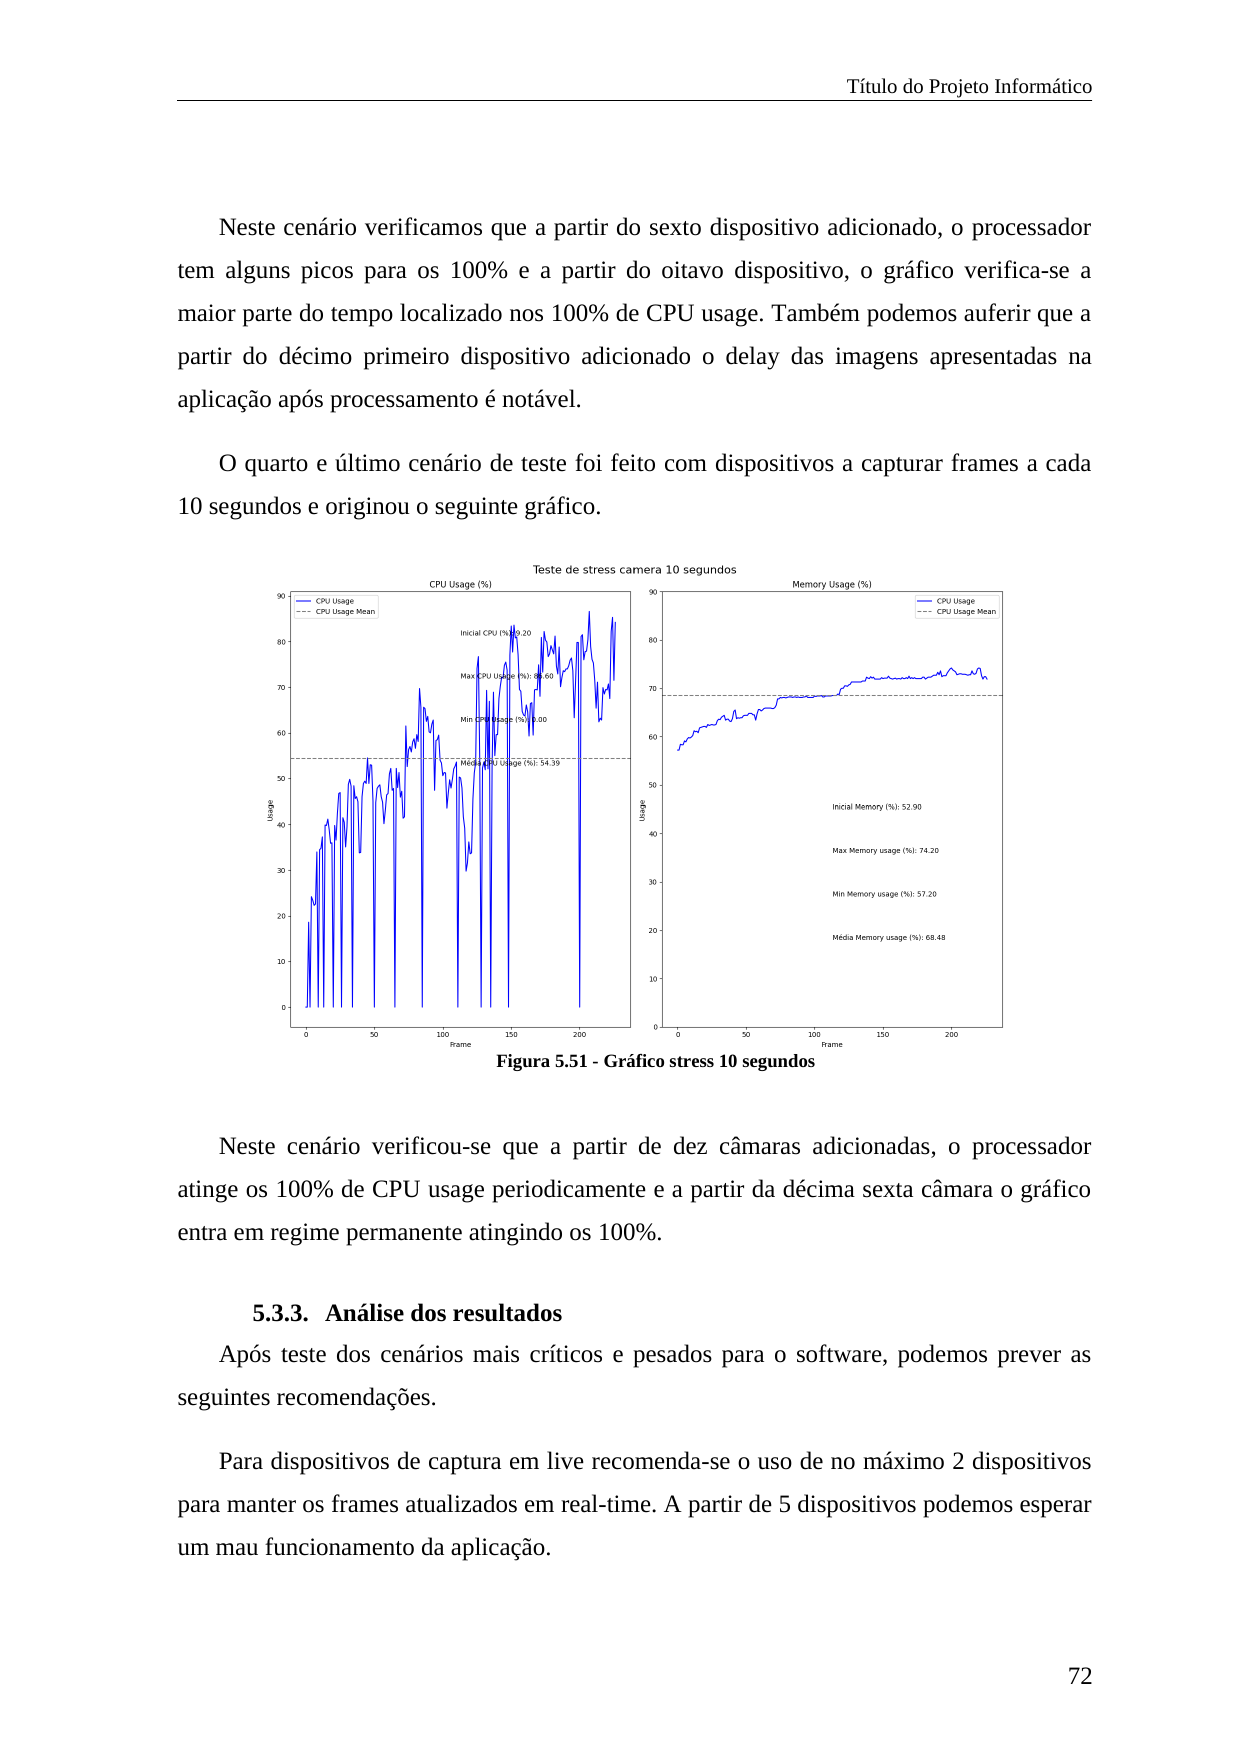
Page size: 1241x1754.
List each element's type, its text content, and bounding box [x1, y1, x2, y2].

text O quarto e último cenário de teste foi feito com dispositivos a capturar frames a cada 10 segundos e originou o seguinte gráfico. [177, 448, 1092, 520]
text Neste cenário verificou-se que a partir de dez câmaras adicionadas, o processador atinge os 100% de CPU usage periodicamente e a partir da décima sexta câmara o gráfico entra em regime permanente atingindo os 100%. [177, 1131, 1092, 1246]
text Para dispositivos de captura em live recomenda-se o uso de no máximo 2 dispositivos para manter os frames atualizados em real-time. A partir de 5 dispositivos podemos esperar um mau funcionamento da aplicação. [177, 1446, 1092, 1561]
subtitle Análise dos resultados [252, 1298, 1092, 1326]
text Após teste dos cenários mais críticos e pesados para o software, podemos prever as seguintes recomendações. [177, 1339, 1092, 1411]
text Neste cenário verificamos que a partir do sexto dispositivo adicionado, o processador tem alguns picos para os 100% e a partir do oitavo dispositivo, o gráfico verifica-se a maior parte do tempo localizado nos 100% de CPU usage. Também podemos auferir que a partir do décimo primeiro dispositivo adicionado o delay das imagens apresentadas na aplicação após processamento é notável. [177, 212, 1092, 413]
picture [259, 555, 1010, 1049]
